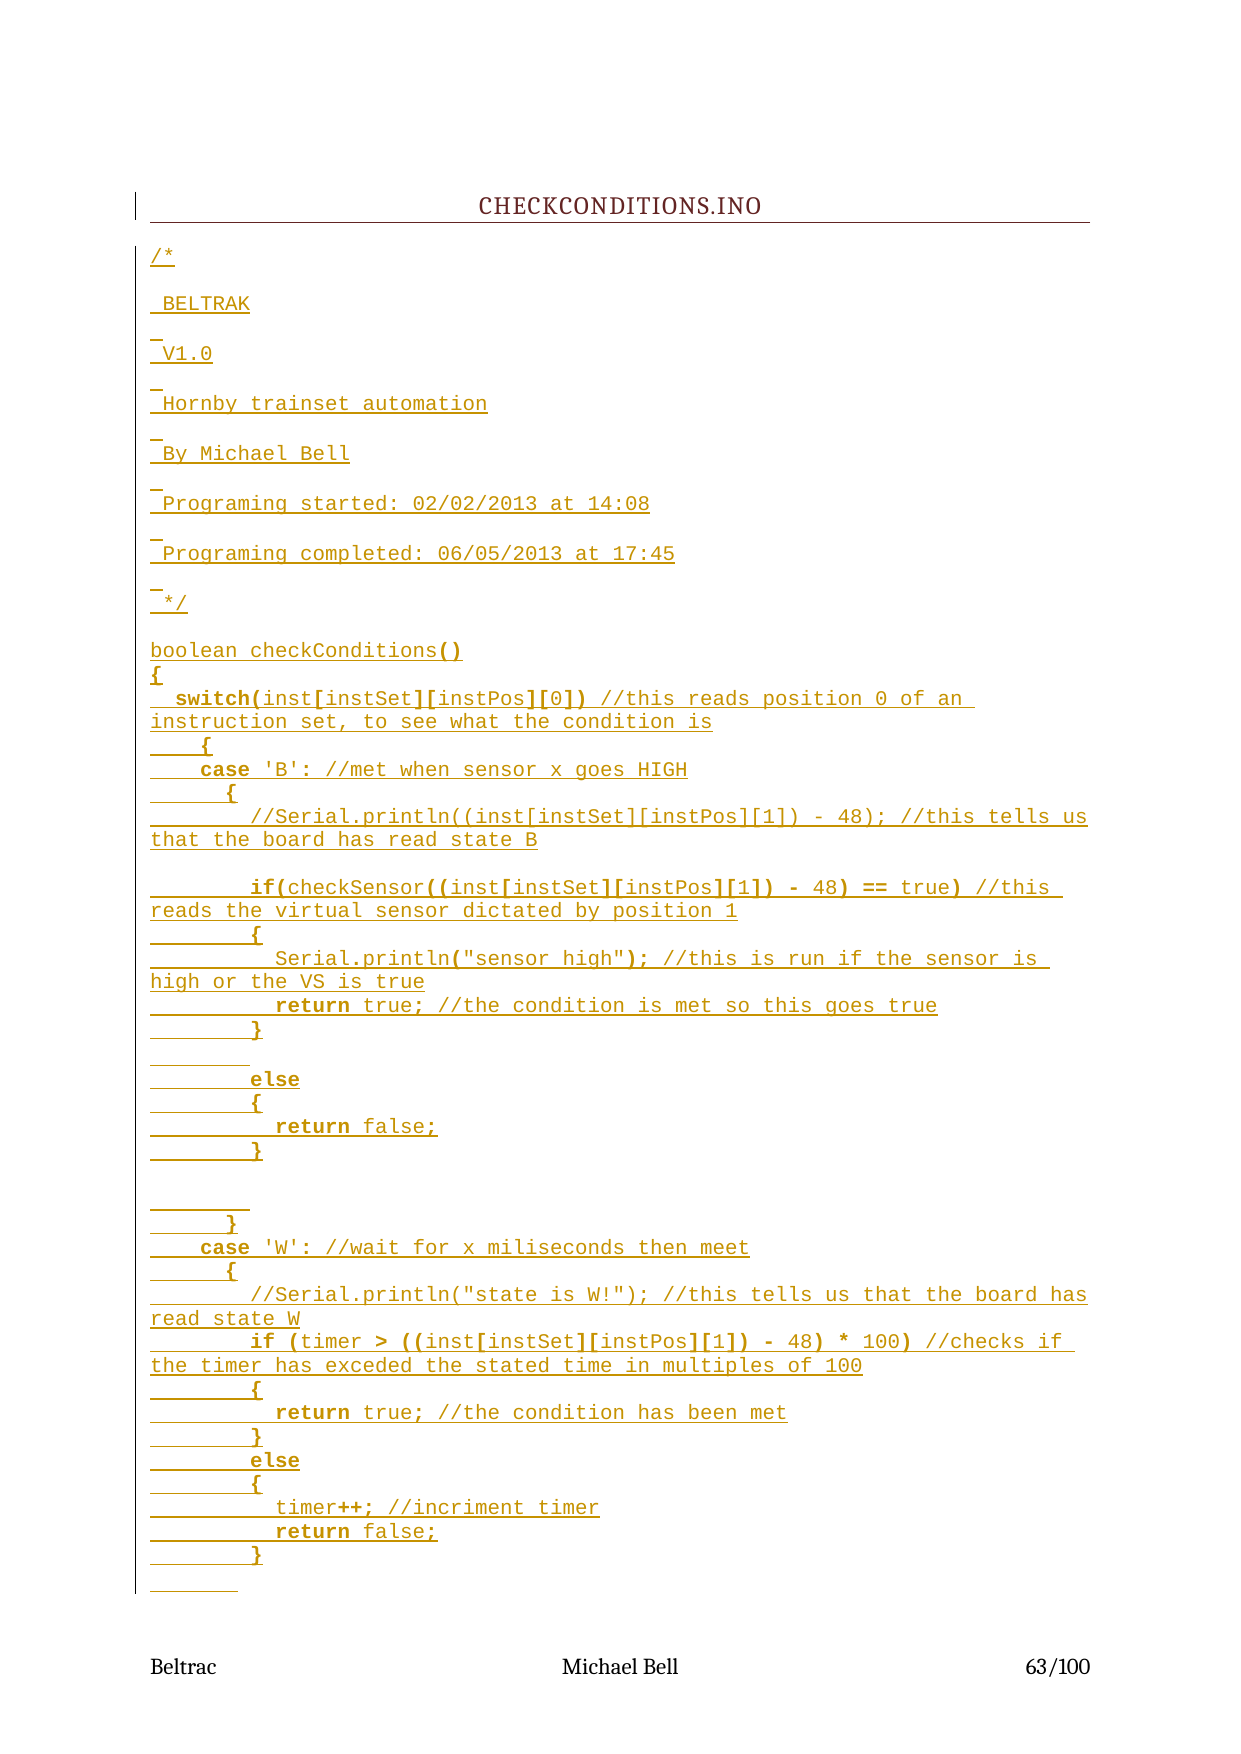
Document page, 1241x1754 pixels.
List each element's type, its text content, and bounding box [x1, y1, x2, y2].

subtitle checkConditions.ino [150, 192, 1090, 222]
